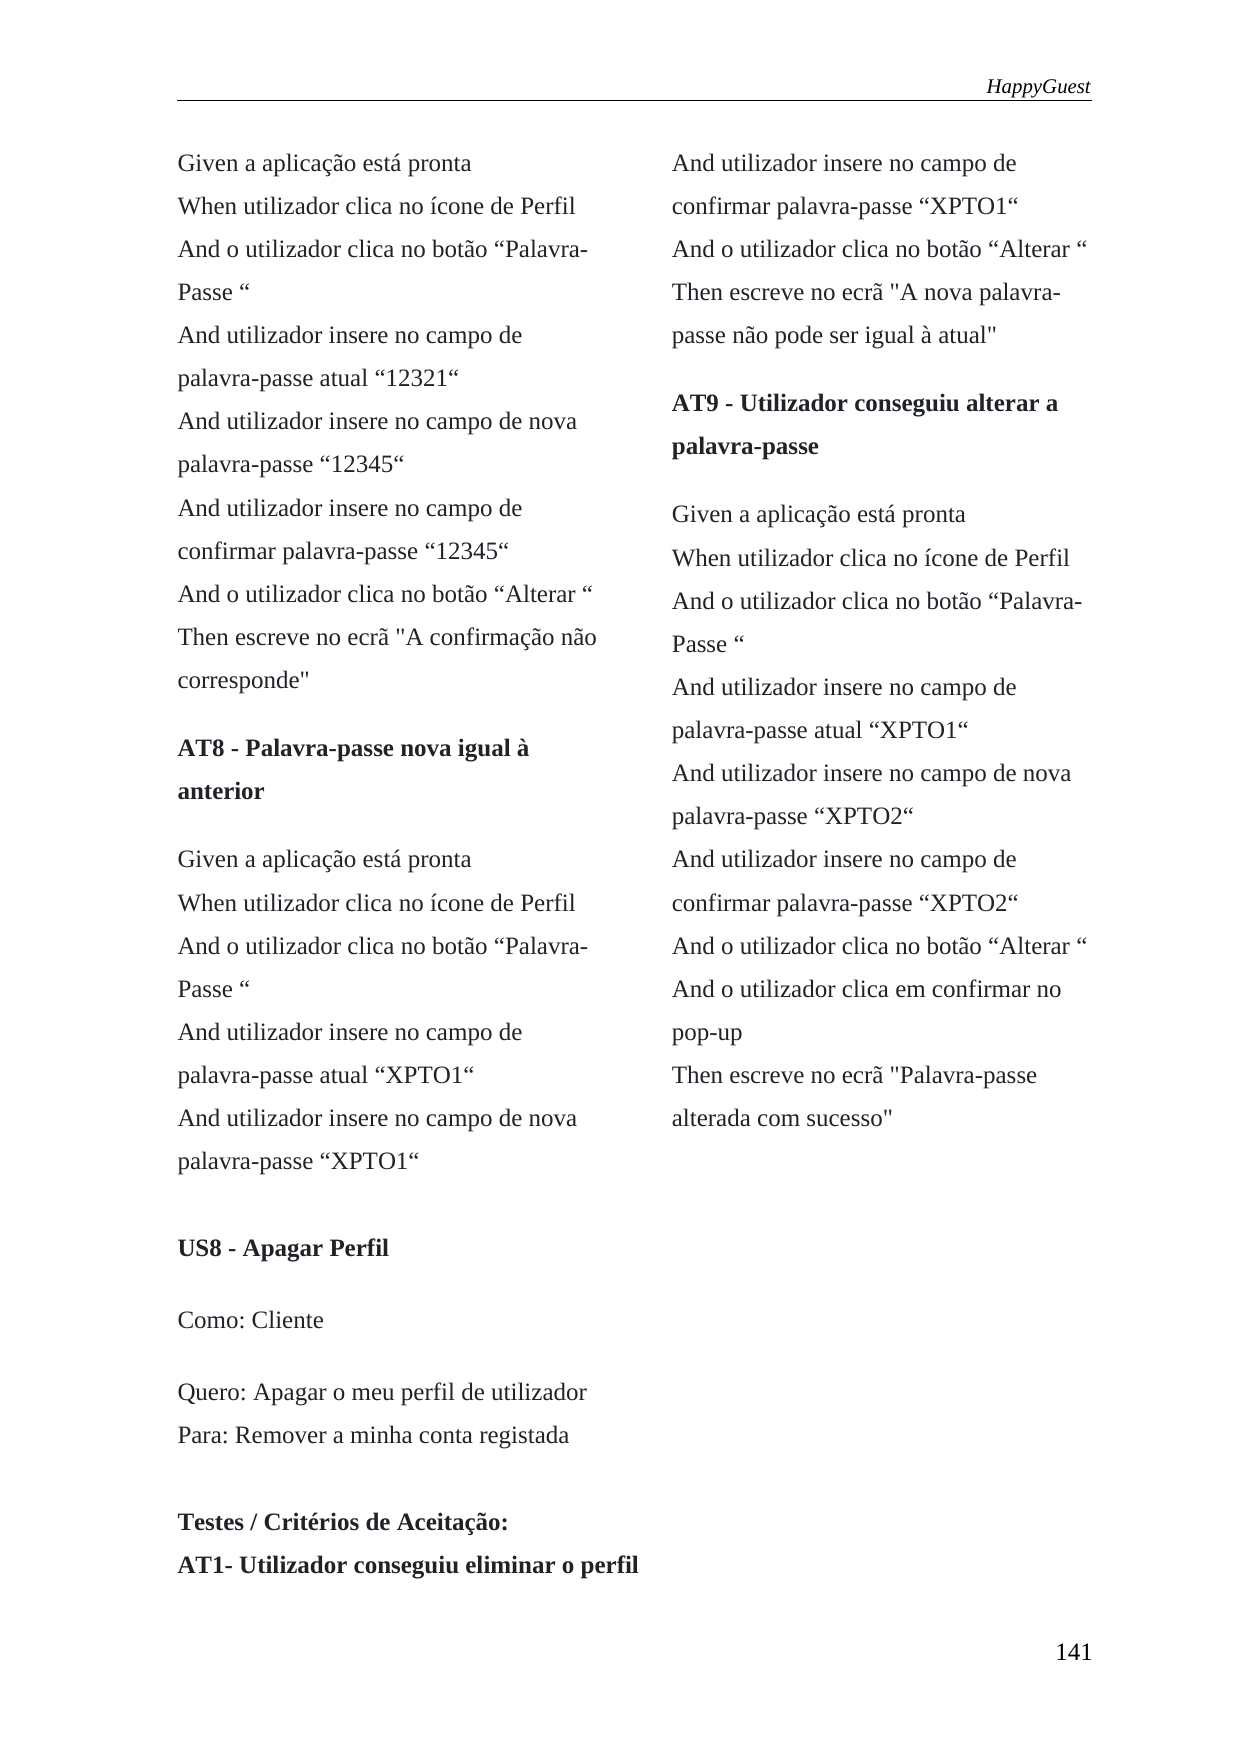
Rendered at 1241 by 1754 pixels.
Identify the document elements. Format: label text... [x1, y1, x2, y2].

text Testes / Critérios de Aceitação: [177, 1507, 1092, 1535]
text Given a aplicação está pronta When utilizador clica no ícone de Perfil And o utilizador clica no botão “Palavra-Passe “ And utilizador insere no campo de palavra-passe atual “12321“ And utilizador insere no campo de nova palavra-passe “12345“ And utilizador insere no campo de confirmar palavra-passe “12345“ And o utilizador clica no botão “Alterar “ Then escreve no ecrã "A confirmação não corresponde" [177, 148, 598, 694]
text US8 - Apagar Perfil [177, 1233, 1092, 1261]
text Para: Remover a minha conta registada [177, 1420, 1092, 1449]
text AT1- Utilizador conseguiu eliminar o perfil [177, 1550, 1092, 1578]
text Como: Cliente [177, 1305, 1092, 1334]
text AT8 - Palavra-passe nova igual à anterior [177, 733, 598, 805]
text Given a aplicação está pronta When utilizador clica no ícone de Perfil And o utilizador clica no botão “Palavra-Passe “ And utilizador insere no campo de palavra-passe atual “XPTO1“ And utilizador insere no campo de nova palavra-passe “XPTO1“ And utilizador insere no campo de confirmar palavra-passe “XPTO1“ And o utilizador clica no botão “Alterar “ Then escreve no ecrã "A nova palavra-passe não pode ser igual à atual" [177, 844, 598, 1175]
text Given a aplicação está pronta When utilizador clica no ícone de Perfil And o utilizador clica no botão “Palavra-Passe “ And utilizador insere no campo de palavra-passe atual “XPTO1“ And utilizador insere no campo de nova palavra-passe “XPTO2“ And utilizador insere no campo de confirmar palavra-passe “XPTO2“ And o utilizador clica no botão “Alterar “ And o utilizador clica em confirmar no pop-up Then escreve no ecrã "Palavra-passe alterada com sucesso" [672, 499, 1092, 1132]
text AT9 - Utilizador conseguiu alterar a palavra-passe [672, 388, 1092, 460]
text Given a aplicação está pronta When utilizador clica no ícone de Perfil And o utilizador clica no botão “Palavra-Passe “ And utilizador insere no campo de palavra-passe atual “XPTO1“ And utilizador insere no campo de nova palavra-passe “XPTO1“ And utilizador insere no campo de confirmar palavra-passe “XPTO1“ And o utilizador clica no botão “Alterar “ Then escreve no ecrã "A nova palavra-passe não pode ser igual à atual" [672, 148, 1092, 349]
text Quero: Apagar o meu perfil de utilizador [177, 1377, 1092, 1406]
